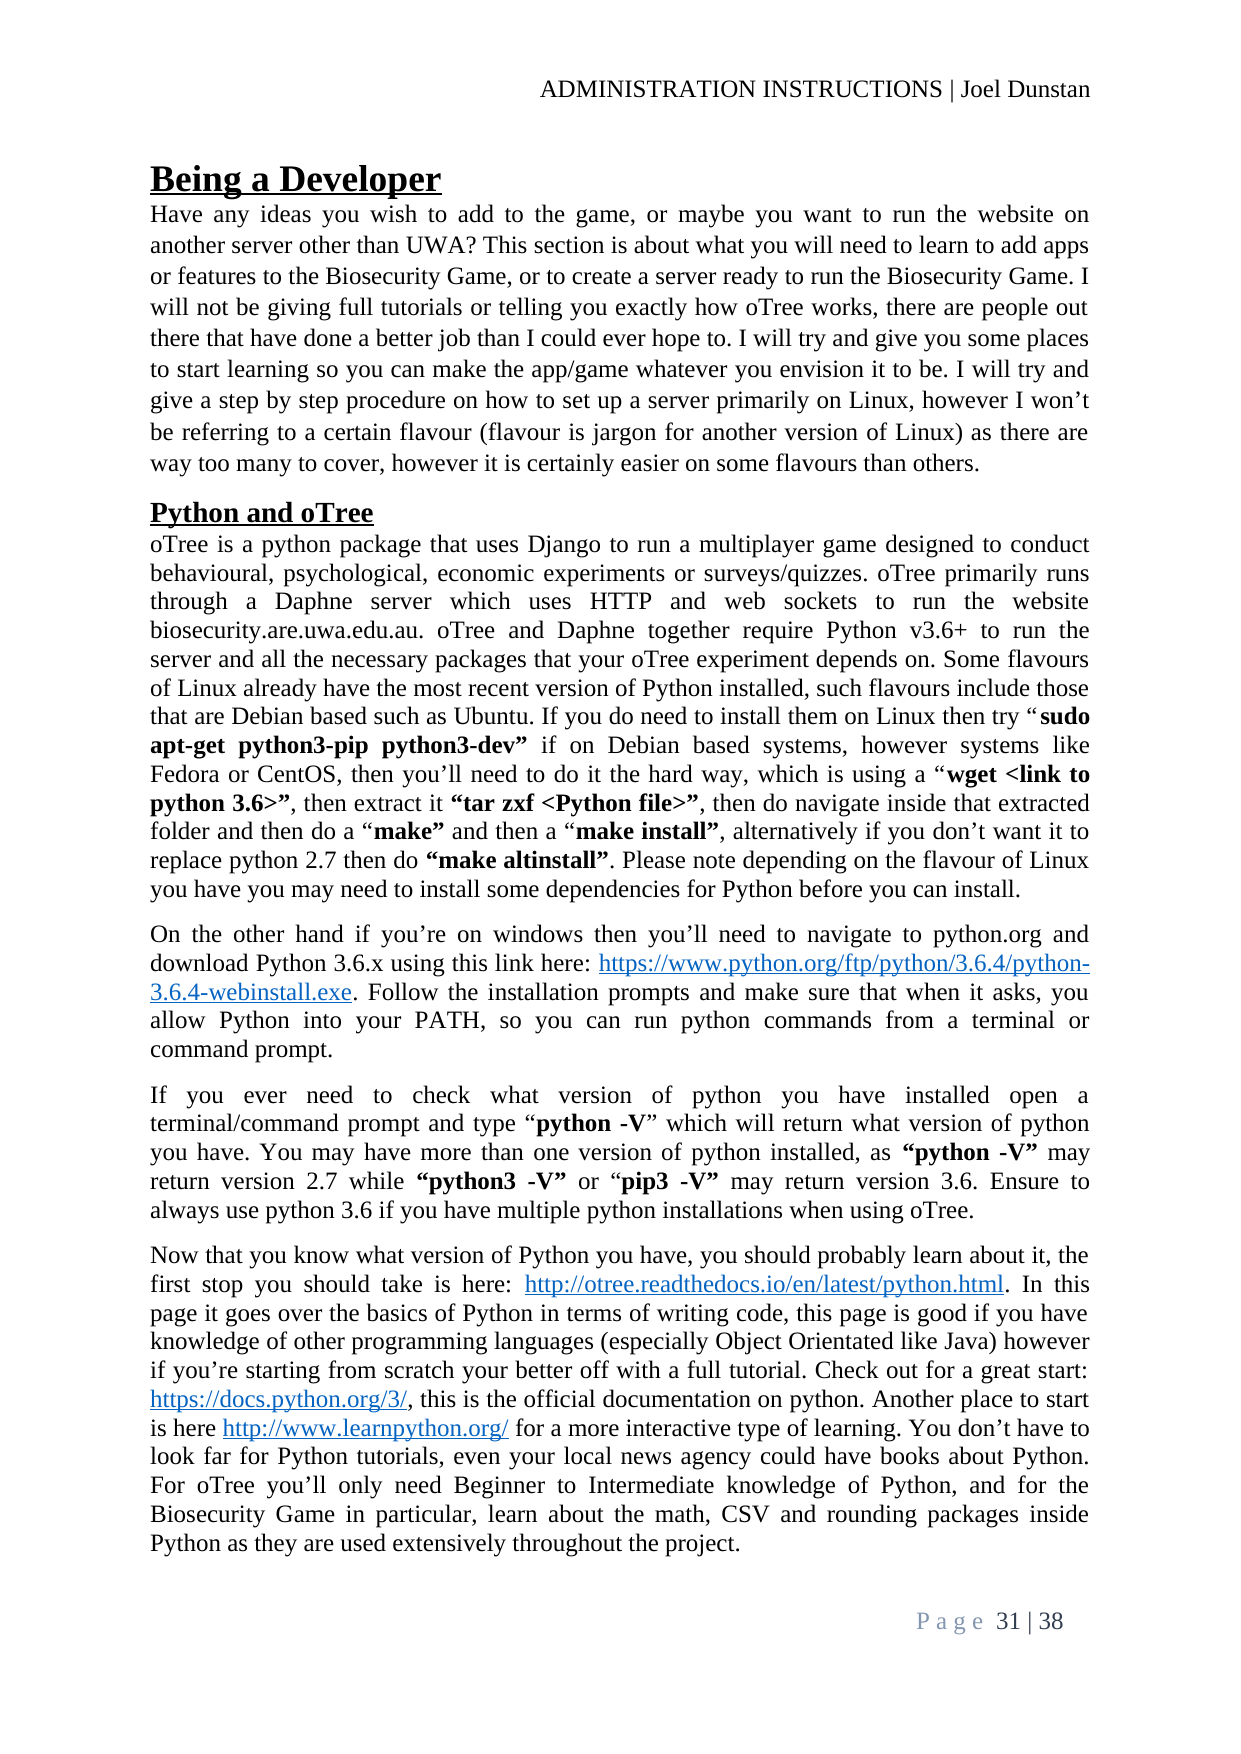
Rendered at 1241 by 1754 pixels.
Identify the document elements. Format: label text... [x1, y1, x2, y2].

subtitle Python and oTree [150, 495, 1090, 529]
text If you ever need to check what version of python you have installed open a terminal/command prompt and type “python -V” which will return what version of python you have. You may have more than one version of python installed, as “python -V” may return version 2.7 while “python3 -V” or “pip3 -V” may return version 3.6. Ensure to always use python 3.6 if you have multiple python installations when using oTree. [150, 1080, 1090, 1223]
subtitle Being a Developer [150, 156, 1090, 199]
text On the other hand if you’re on windows then you’ll need to navigate to python.org and download Python 3.6.x using this link here: https://www.python.org/ftp/python/3.6.4/python-3.6.4-webinstall.exe. Follow the installation prompts and make sure that when it asks, you allow Python into your PATH, so you can run python commands from a terminal or command prompt. [150, 919, 1090, 1063]
text Have any ideas you wish to add to the game, or maybe you want to run the website on another server other than UWA? This section is about what you will need to learn to add apps or features to the Biosecurity Game, or to create a server ready to run the Biosecurity Game. I will not be giving full tutorials or telling you exactly how oTree works, there are people out there that have done a better job than I could ever hope to. I will try and give you some places to start learning so you can make the app/game whatever you envision it to be. I will try and give a step by step procedure on how to set up a server primarily on Linux, however I won’t be referring to a certain flavour (flavour is jargon for another version of Linux) as there are way too many to cover, however it is certainly easier on some flavours than others. [150, 199, 1090, 476]
text Now that you know what version of Python you have, you should probably learn about it, the first stop you should take is here: http://otree.readthedocs.io/en/latest/python.html. In this page it goes over the basics of Python in terms of writing code, this page is good if you have knowledge of other programming languages (especially Object Orientated like Java) however if you’re starting from scratch your better off with a full tutorial. Check out for a great start: https://docs.python.org/3/, this is the official documentation on python. Another place to start is here http://www.learnpython.org/ for a more interactive type of learning. You don’t have to look far for Python tutorials, even your local news agency could have books about Python. For oTree you’ll only need Beginner to Intermediate knowledge of Python, and for the Biosecurity Game in particular, learn about the math, CSV and rounding packages inside Python as they are used extensively throughout the project. [150, 1240, 1090, 1556]
text oTree is a python package that uses Django to run a multiplayer game designed to conduct behavioural, psychological, economic experiments or surveys/quizzes. oTree primarily runs through a Daphne server which uses HTTP and web sockets to run the website biosecurity.are.uwa.edu.au. oTree and Daphne together require Python v3.6+ to run the server and all the necessary packages that your oTree experiment depends on. Some flavours of Linux already have the most recent version of Python installed, such flavours include those that are Debian based such as Ubuntu. If you do need to install them on Linux then try “sudo apt-get python3-pip python3-dev” if on Debian based systems, however systems like Fedora or CentOS, then you’ll need to do it the hard way, which is using a “wget <link to python 3.6>”, then extract it “tar zxf <Python file>”, then do navigate inside that extracted folder and then do a “make” and then a “make install”, alternatively if you don’t want it to replace python 2.7 then do “make altinstall”. Please note depending on the flavour of Linux you have you may need to install some dependencies for Python before you can install. [150, 529, 1090, 903]
